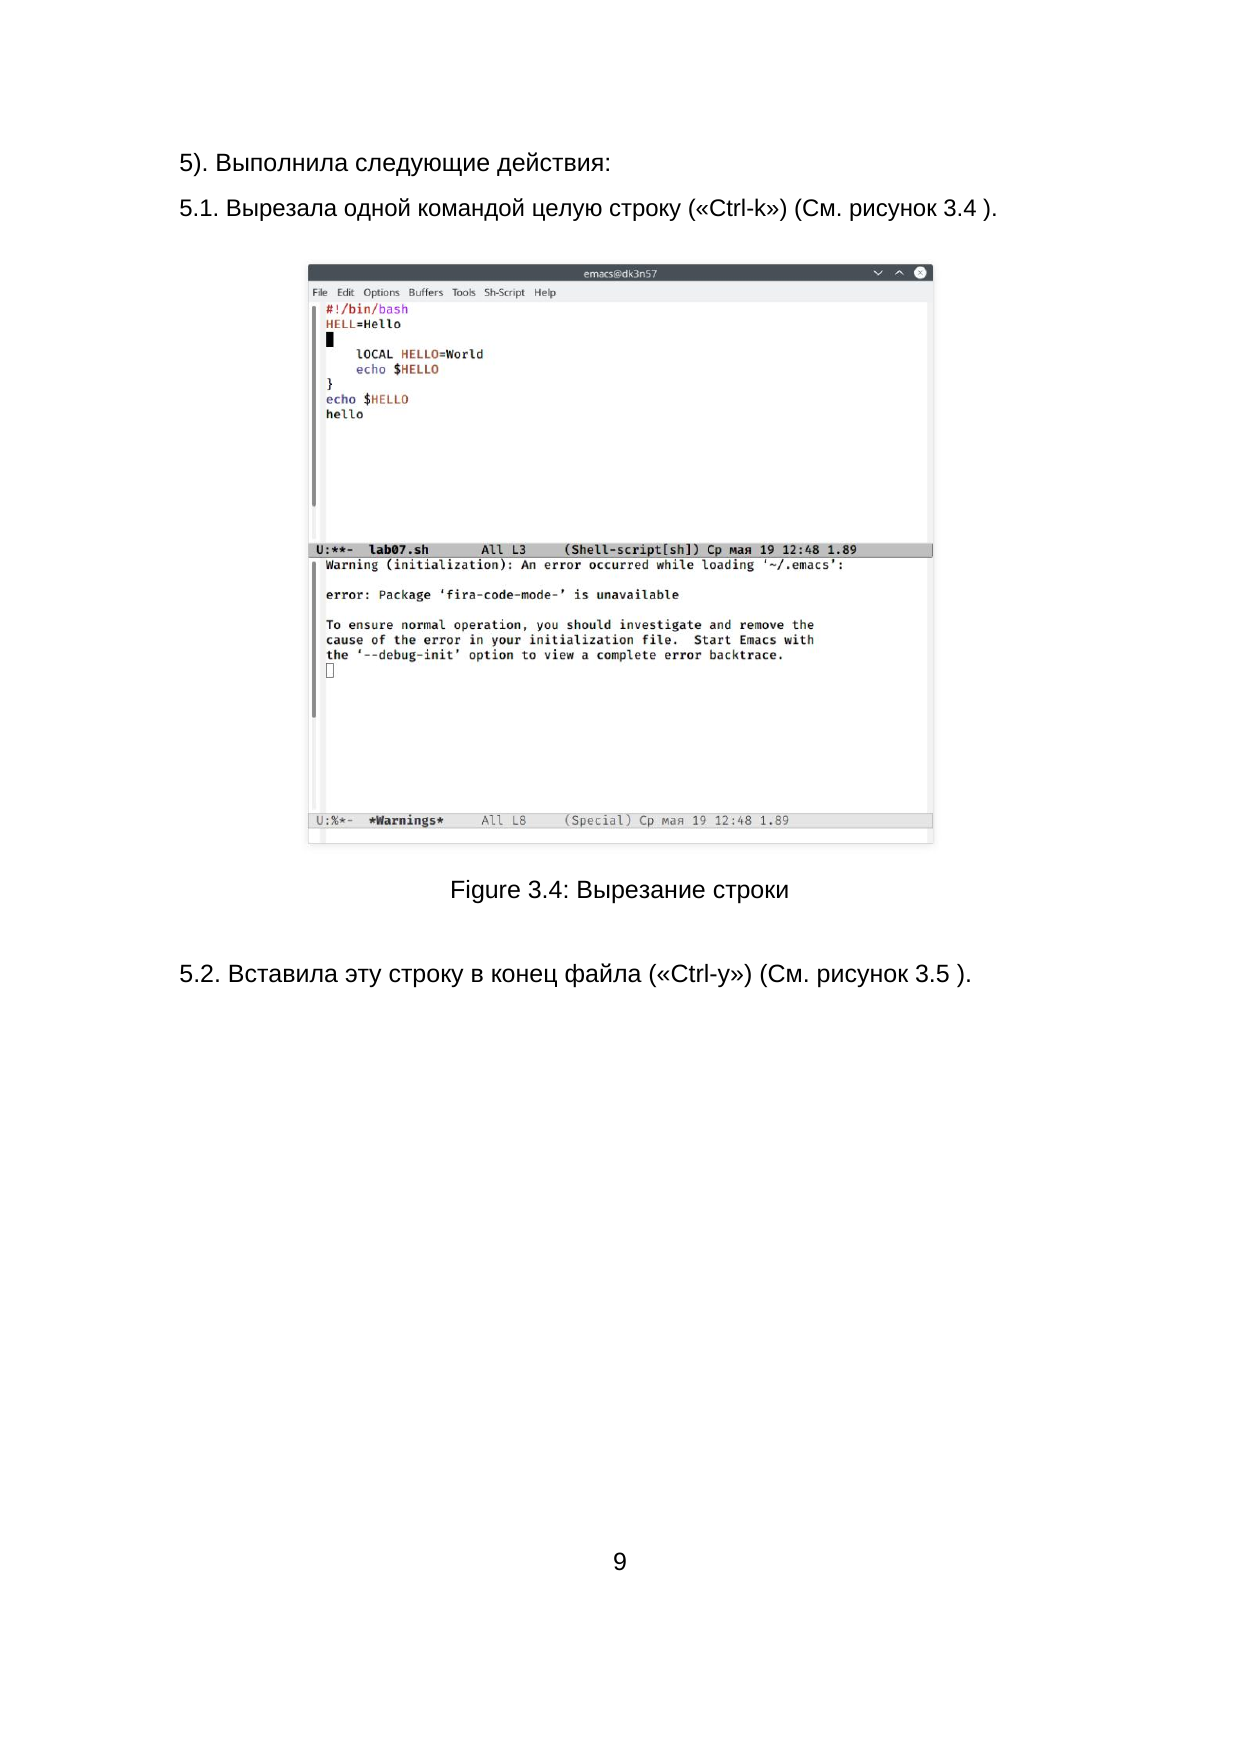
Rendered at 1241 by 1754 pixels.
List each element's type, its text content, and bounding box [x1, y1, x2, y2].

text 5). Выполнила следующие действия: [179, 147, 1090, 176]
picture [294, 252, 946, 858]
text 5.2. Вставила эту строку в конец файла («Ctrl-y») (См. рисунок 3.5 ). [179, 959, 1090, 987]
text Figure 3.4: Вырезание строки [150, 876, 1089, 904]
text 9 [150, 1547, 1089, 1576]
text 5.1. Вырезала одной командой целую строку («Сtrl-k») (См. рисунок 3.4 ). [179, 194, 1090, 221]
